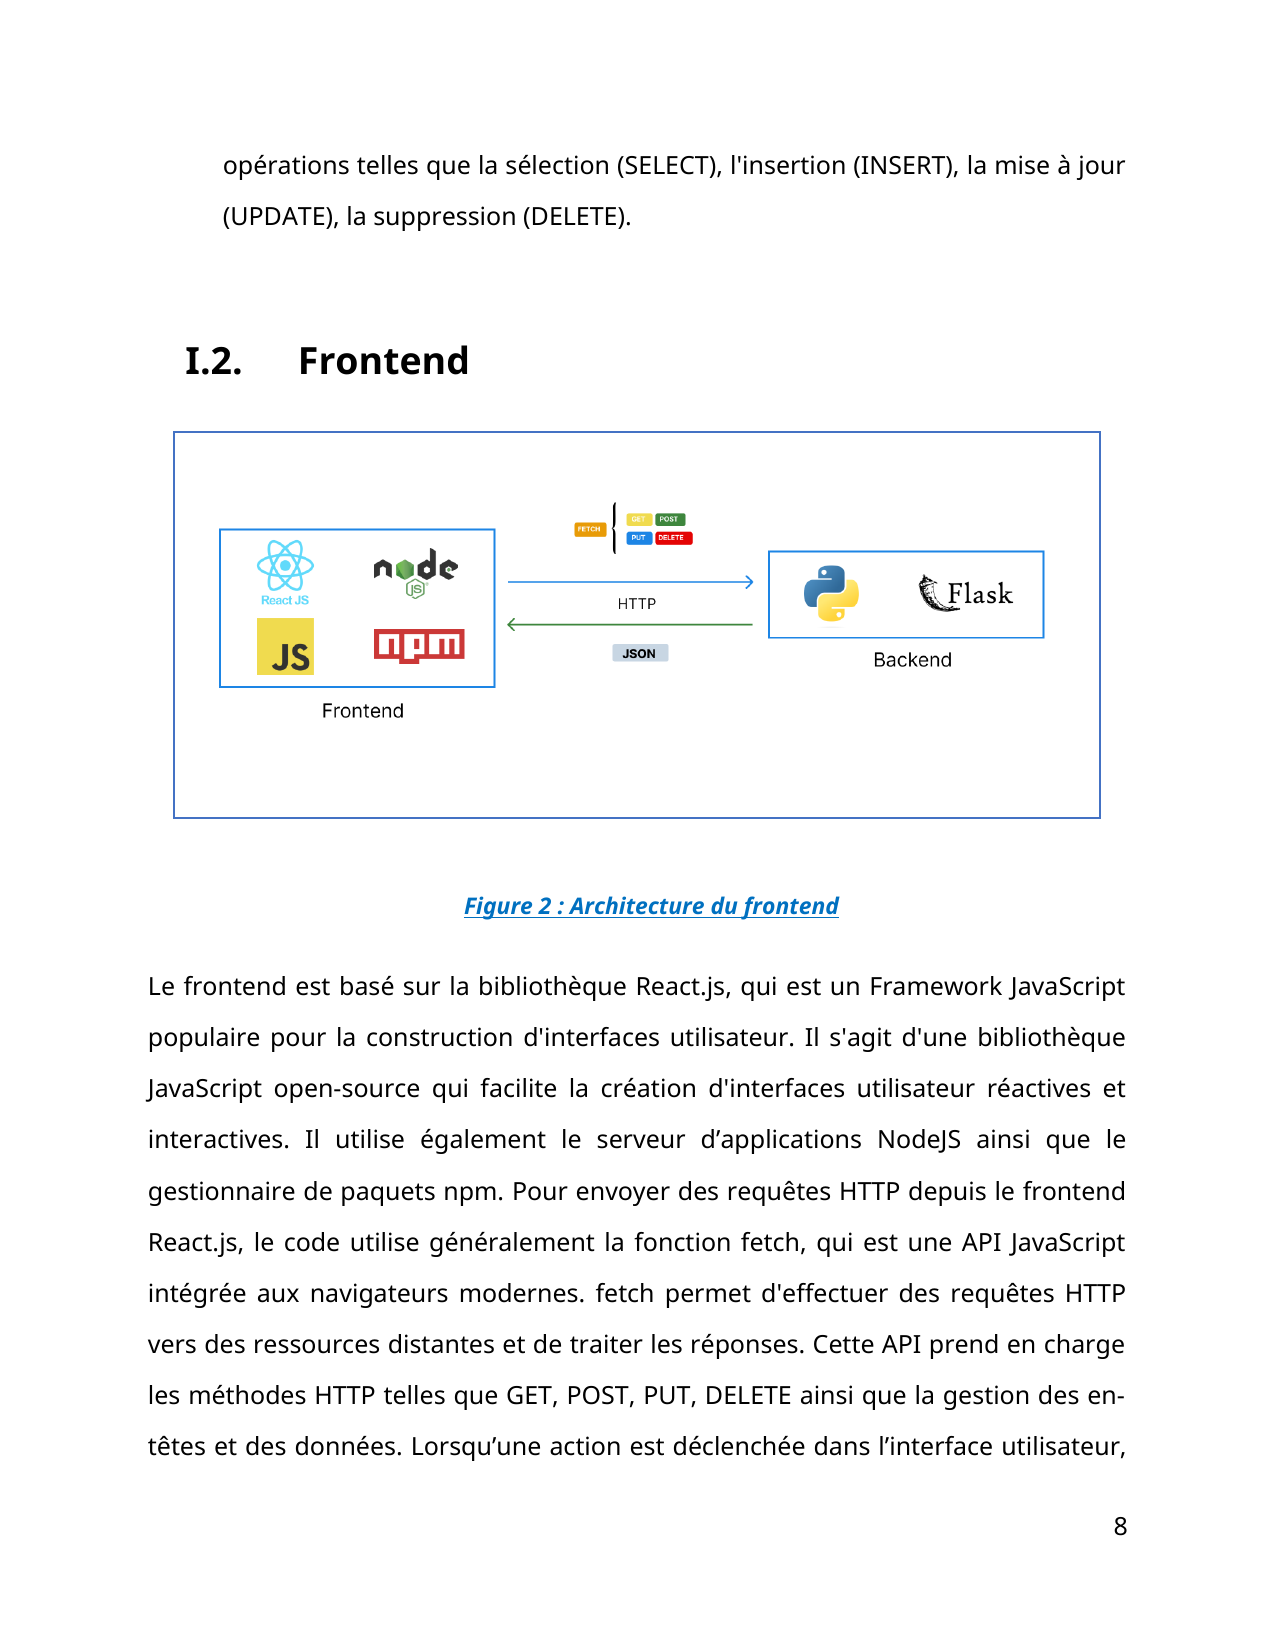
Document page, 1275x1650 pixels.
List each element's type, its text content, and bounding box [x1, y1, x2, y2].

picture [189, 439, 1077, 809]
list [185, 148, 1127, 233]
subtitle Frontend [185, 334, 1127, 385]
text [148, 969, 1127, 1462]
